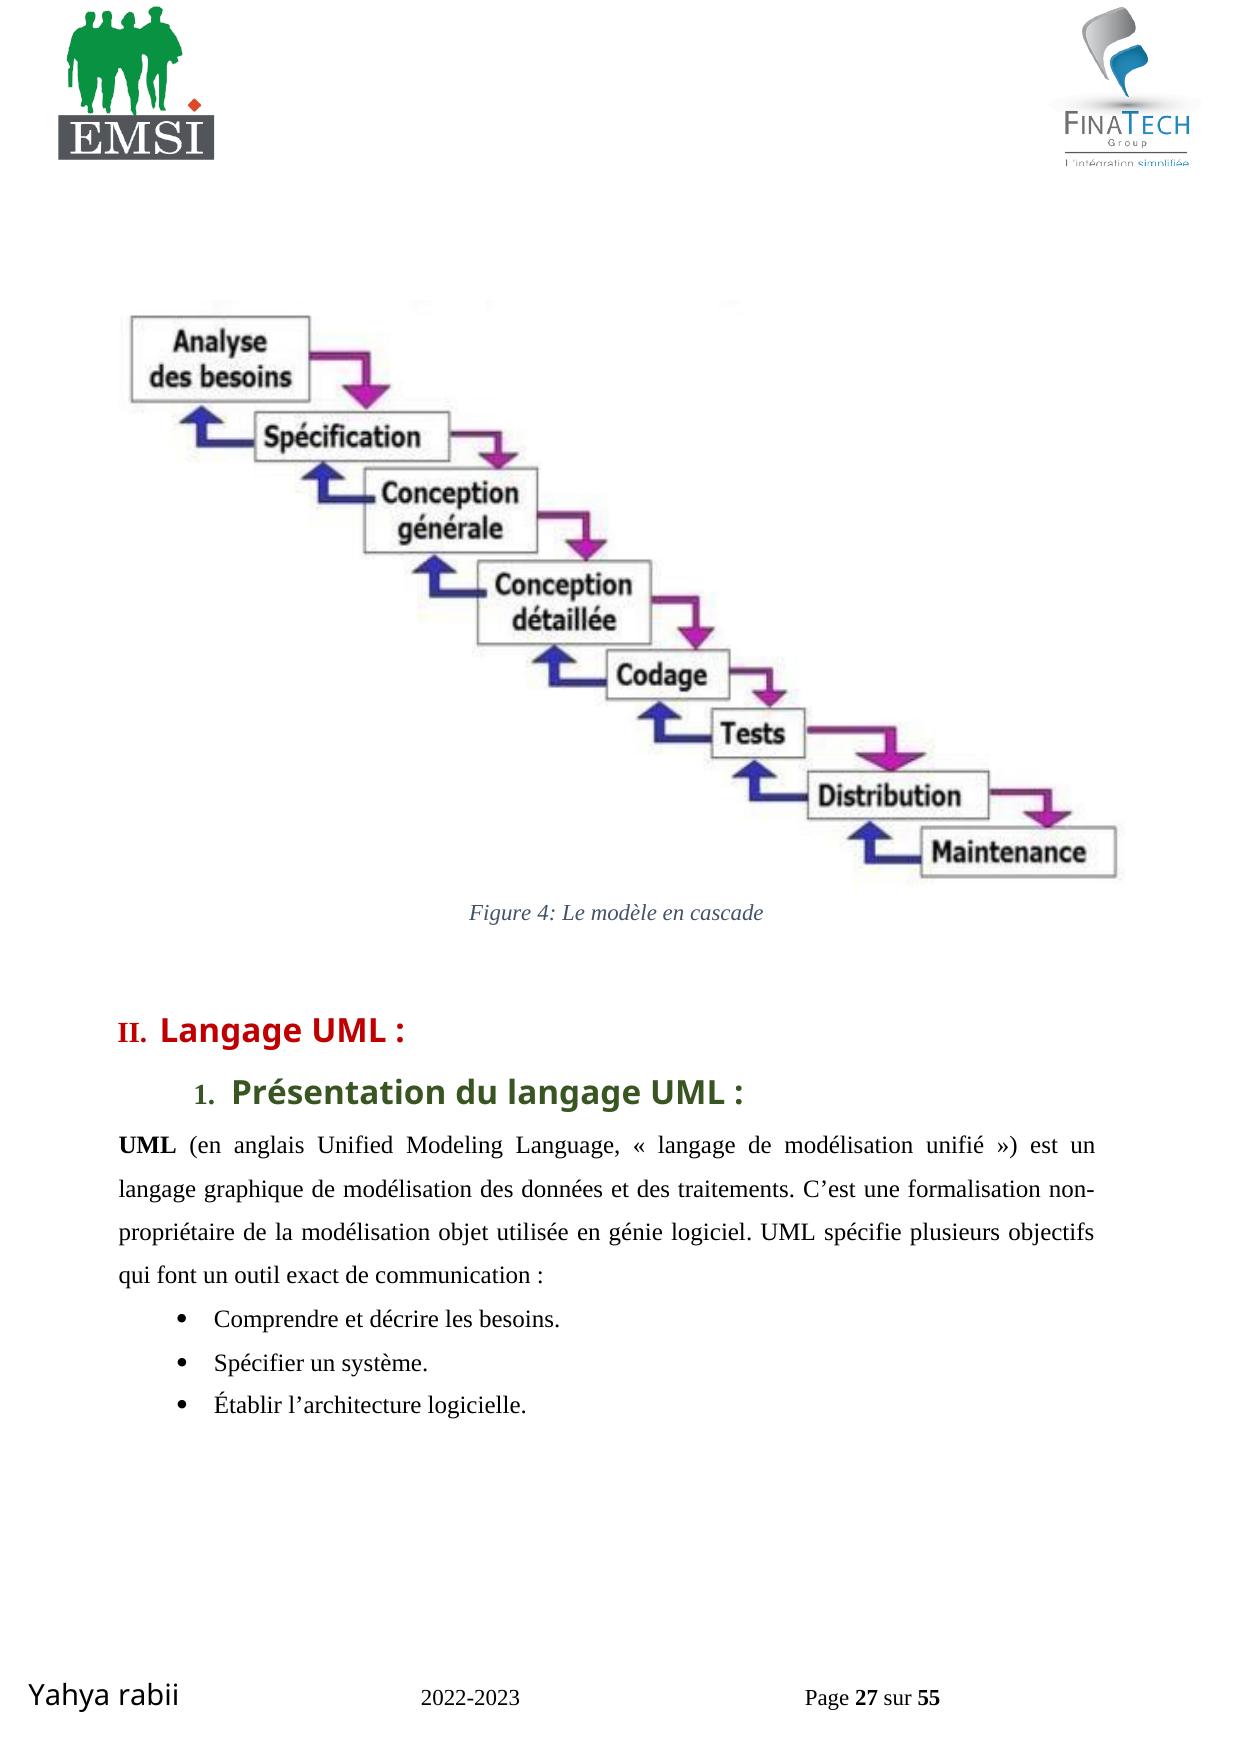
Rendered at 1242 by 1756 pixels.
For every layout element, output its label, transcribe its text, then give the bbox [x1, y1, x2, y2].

picture [1048, 6, 1202, 167]
subtitle Présentation du langage UML : [193, 1069, 1242, 1114]
list Comprendre et décrire les besoins. [177, 1303, 1242, 1333]
picture [118, 300, 1126, 887]
picture [50, 3, 220, 166]
text UML (en anglais Unified Modeling Language, « langage de modélisation unifié ») est un langage graphique de modélisation des données et des traitements. C’est une formalisation non- propriétaire de la modélisation objet utilisée en génie logiciel. UML spécifie plusieurs objectifs qui font un outil exact de communication : [118, 1131, 1095, 1289]
subtitle Langage UML : [117, 1007, 1242, 1052]
text Figure 4: Le modèle en cascade [137, 899, 1098, 925]
list Établir l’architecture logicielle. [178, 1391, 1242, 1419]
list Spécifier un système. [178, 1348, 1242, 1376]
